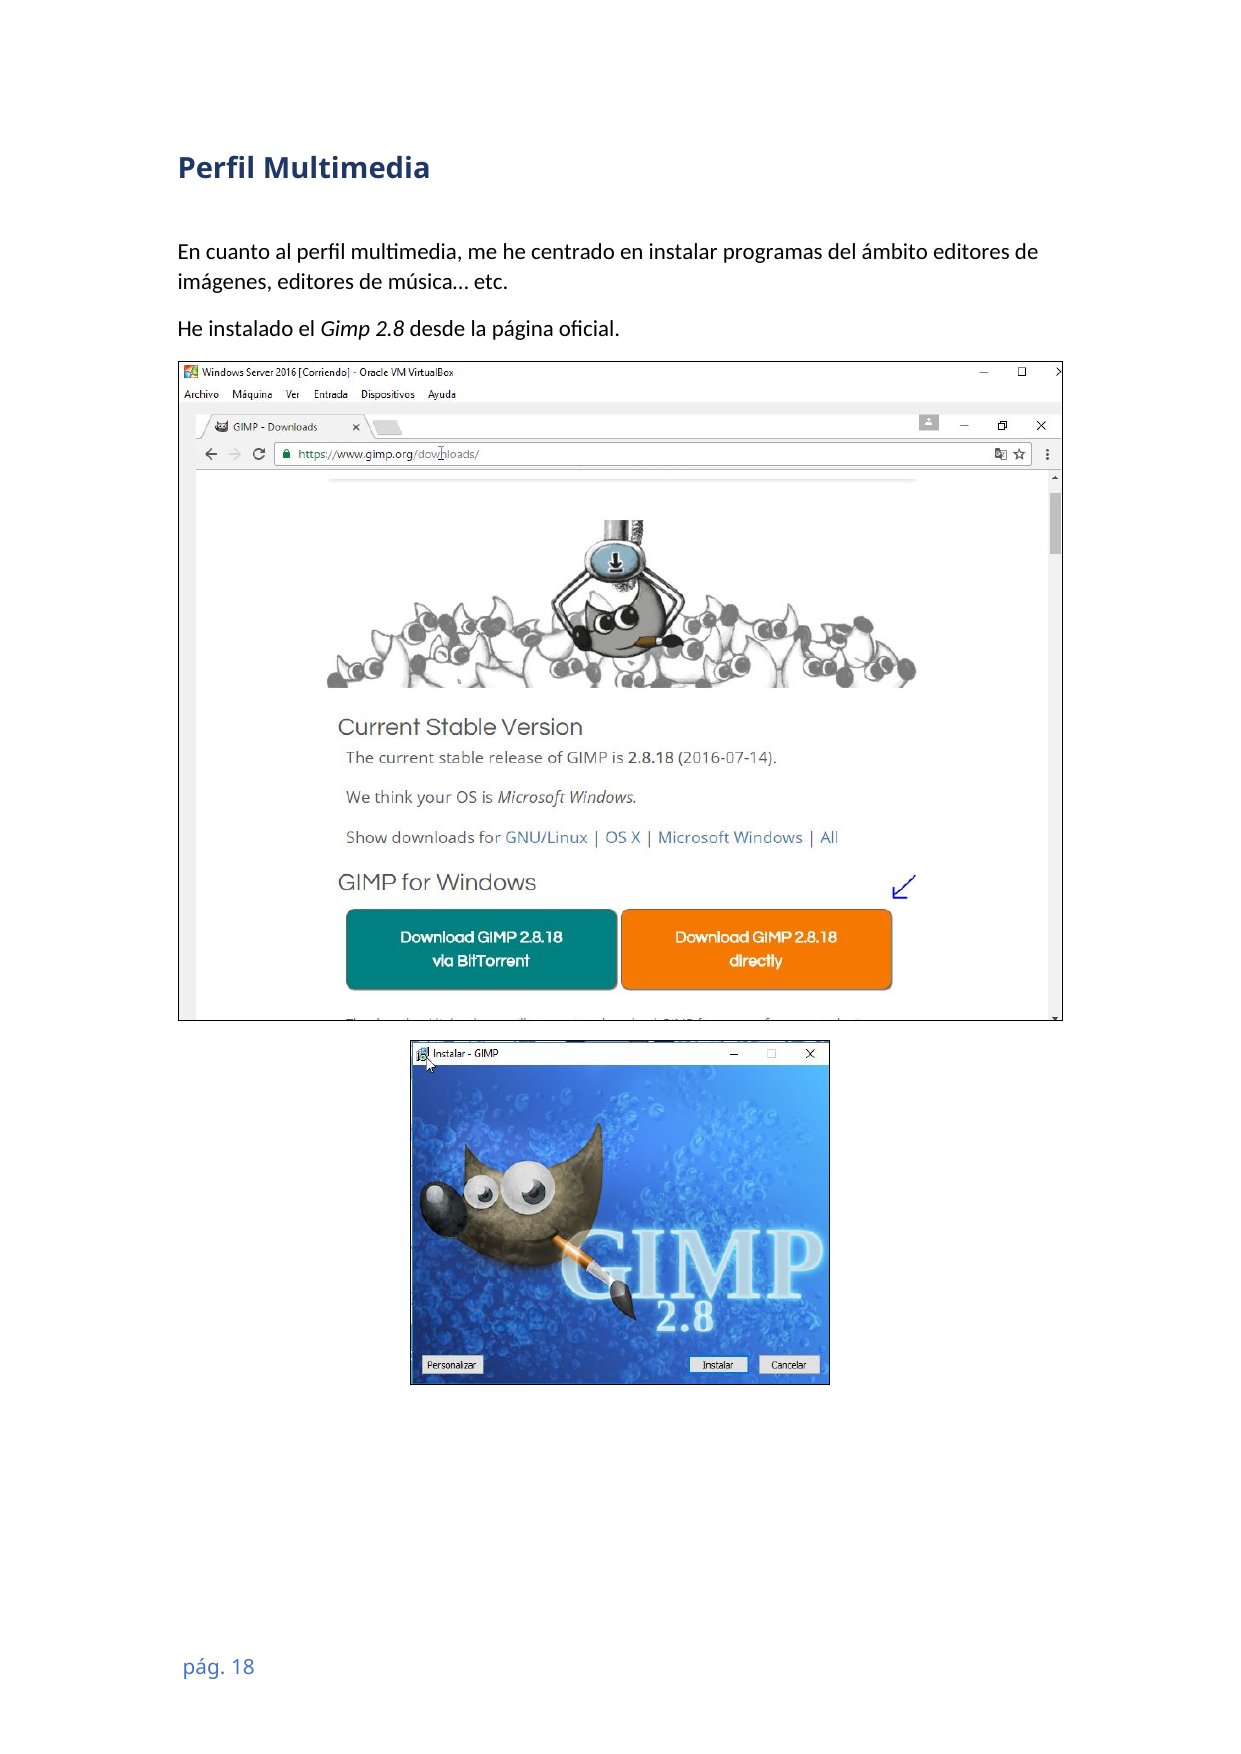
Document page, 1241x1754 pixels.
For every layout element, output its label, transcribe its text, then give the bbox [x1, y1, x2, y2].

subtitle Perfil Multimedia [177, 148, 1063, 187]
picture [179, 362, 1062, 1020]
text En cuanto al perfil multimedia, me he centrado en instalar programas del ámbito editores de imágenes, editores de música… etc. [177, 237, 1063, 296]
picture [411, 1041, 829, 1384]
text He instalado el Gimp 2.8 desde la página oficial. [177, 314, 1063, 342]
